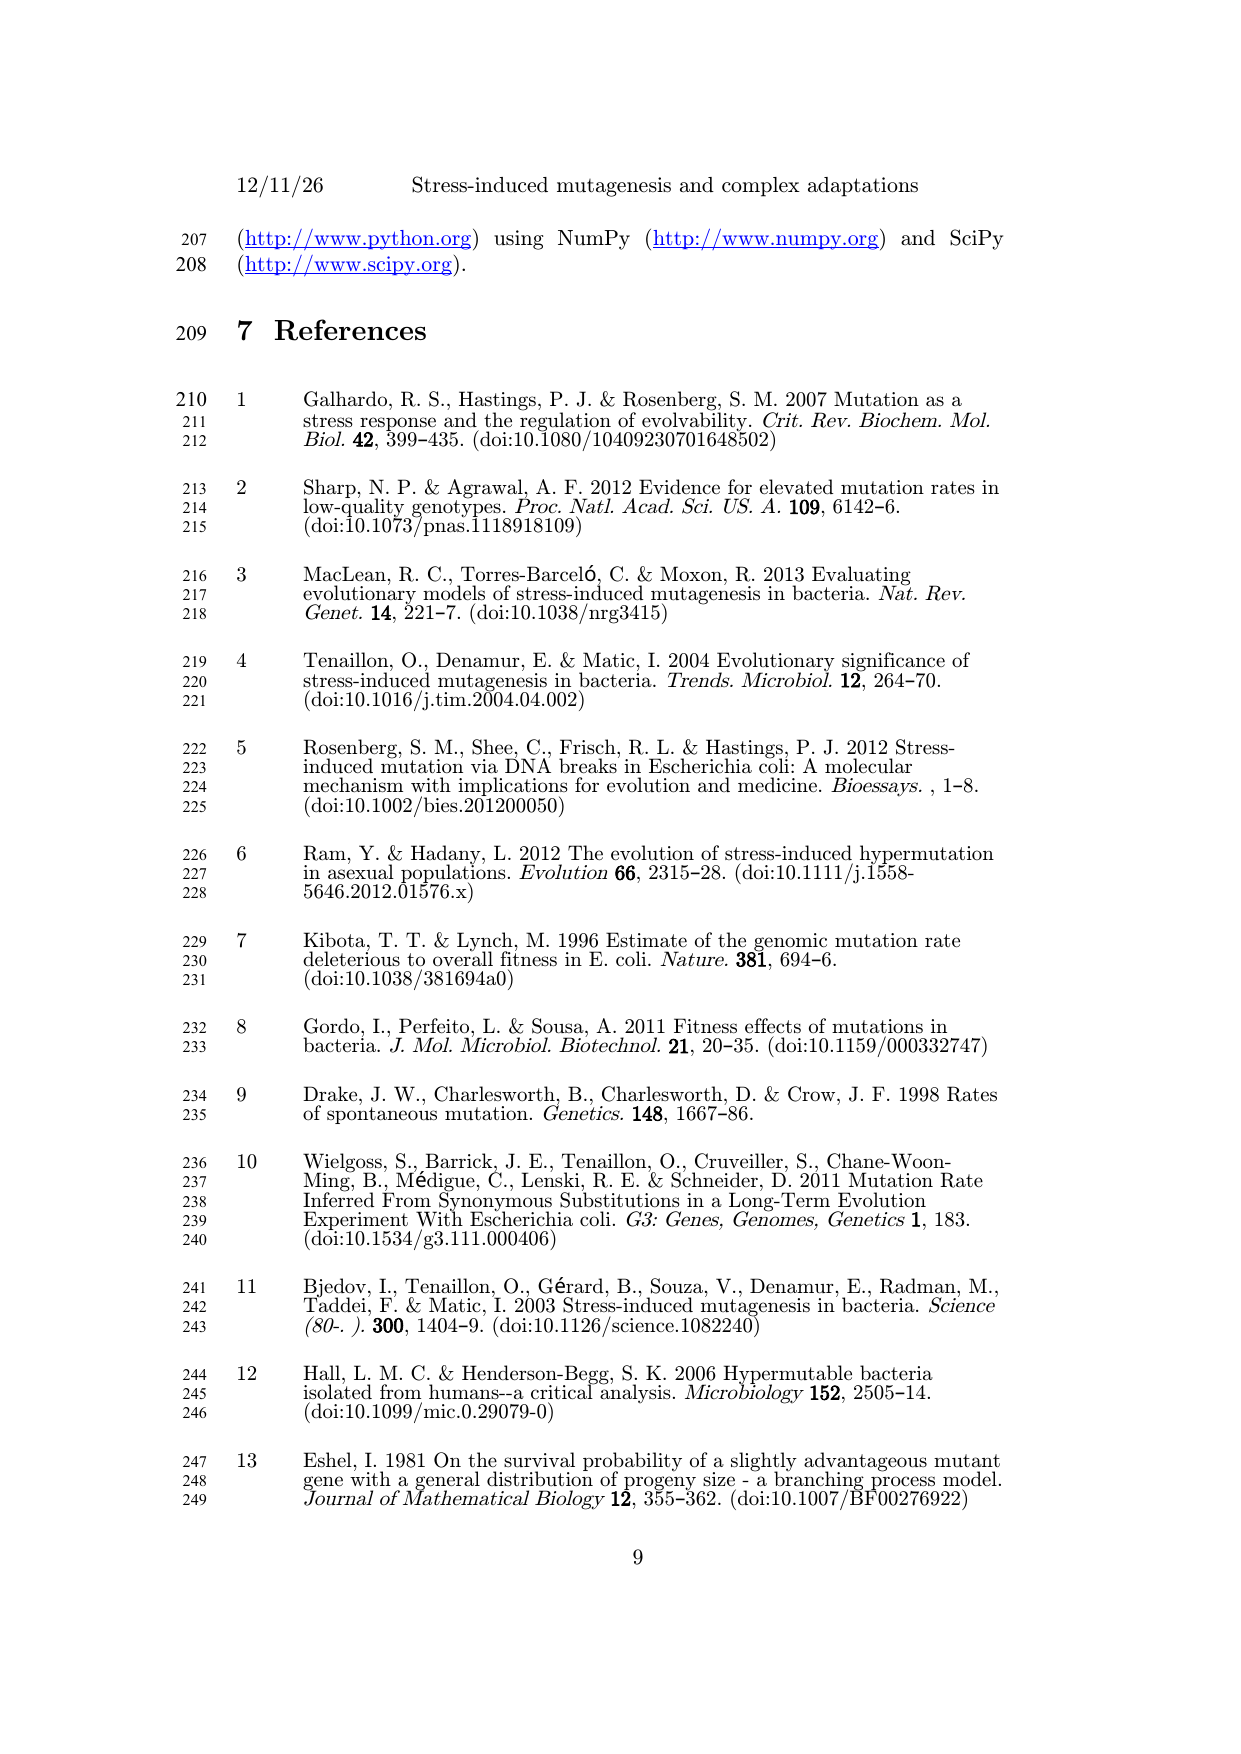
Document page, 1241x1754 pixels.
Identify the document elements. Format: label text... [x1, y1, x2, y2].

text 2 Sharp, N. P. & Agrawal, A. F. 2012 Evidence for elevated mutation rates in low-quality genotypes. Proc. Natl. Acad. Sci. US. A. 109, 6142–6. (doi:10.1073/pnas.1118918109) [236, 480, 1004, 537]
text 9 Drake, J. W., Charlesworth, B., Charlesworth, D. & Crow, J. F. 1998 Rates of spontaneous mutation. Genetics. 148, 1667–86. [236, 1086, 1004, 1125]
text 11 Bjedov, I., Tenaillon, O., Gérard, B., Souza, V., Denamur, E., Radman, M., Taddei, F. & Matic, I. 2003 Stress-induced mutagenesis in bacteria. Science (80-. ). 300, 1404–9. (doi:10.1126/science.1082240) [236, 1279, 1004, 1336]
text 13 Eshel, I. 1981 On the survival probability of a slightly advantageous mutant gene with a general distribution of progeny size - a branching process model. Journal of Mathematical Biology 12, 355–362. (doi:10.1007/BF00276922) [236, 1452, 1004, 1510]
text 10 Wielgoss, S., Barrick, J. E., Tenaillon, O., Cruveiller, S., Chane-Woon-Ming, B., Médigue, C., Lenski, R. E. & Schneider, D. 2011 Mutation Rate Inferred From Synonymous Substitutions in a Long-Term Evolution Experiment With Escherichia coli. G3: Genes, Genomes, Genetics 1, 183. (doi:10.1534/g3.111.000406) [236, 1154, 1004, 1250]
text 8 Gordo, I., Perfeito, L. & Sousa, A. 2011 Fitness effects of mutations in bacteria. J. Mol. Microbiol. Biotechnol. 21, 20–35. (doi:10.1159/000332747) [236, 1019, 1004, 1057]
text 1 Galhardo, R. S., Hastings, P. J. & Rosenberg, S. M. 2007 Mutation as a stress response and the regulation of evolvability. Crit. Rev. Biochem. Mol. Biol. 42, 399–435. (doi:10.1080/10409230701648502) [236, 383, 1004, 451]
text 7 Kibota, T. T. & Lynch, M. 1996 Estimate of the genomic mutation rate deleterious to overall fitness in E. coli. Nature. 381, 694–6. (doi:10.1038/381694a0) [236, 932, 1004, 990]
text 5 Rosenberg, S. M., Shee, C., Frisch, R. L. & Hastings, P. J. 2012 Stress-induced mutation via DNA breaks in Escherichia coli: A molecular mechanism with implications for evolution and medicine. Bioessays. , 1–8. (doi:10.1002/bies.201200050) [236, 740, 1004, 816]
text 6 Ram, Y. & Hadany, L. 2012 The evolution of stress-induced hypermutation in asexual populations. Evolution 66, 2315–28. (doi:10.1111/j.1558-5646.2012.01576.x) [236, 846, 1004, 903]
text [236, 230, 1004, 276]
text 12 Hall, L. M. C. & Henderson-Begg, S. K. 2006 Hypermutable bacteria isolated from humans--a critical analysis. Microbiology 152, 2505–14. (doi:10.1099/mic.0.29079-0) [236, 1366, 1004, 1423]
text 3 MacLean, R. C., Torres-Barceló, C. & Moxon, R. 2013 Evaluating evolutionary models of stress-induced mutagenesis in bacteria. Nat. Rev. Genet. 14, 221–7. (doi:10.1038/nrg3415) [236, 566, 1004, 624]
text 4 Tenaillon, O., Denamur, E. & Matic, I. 2004 Evolutionary significance of stress-induced mutagenesis in bacteria. Trends. Microbiol. 12, 264–70. (doi:10.1016/j.tim.2004.04.002) [236, 653, 1004, 711]
subtitle References [236, 320, 1004, 346]
